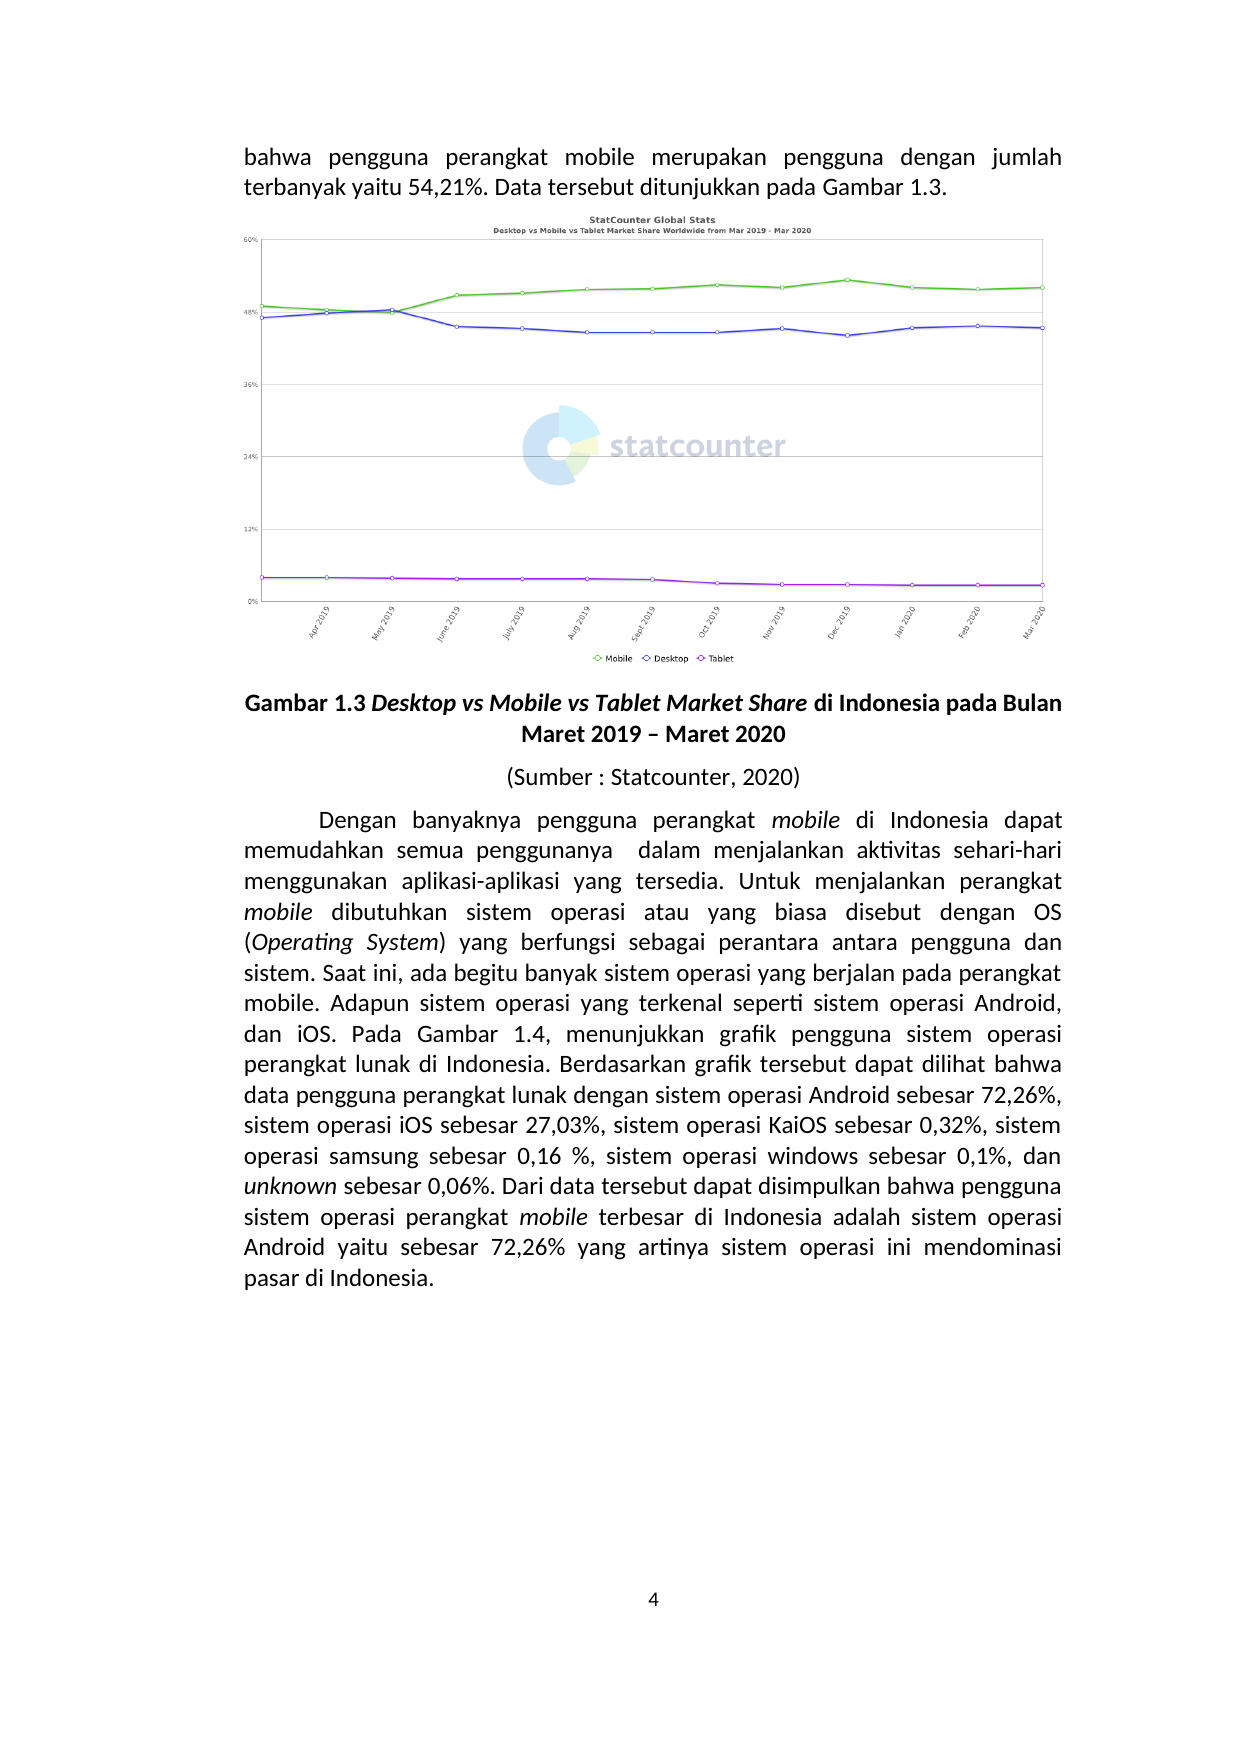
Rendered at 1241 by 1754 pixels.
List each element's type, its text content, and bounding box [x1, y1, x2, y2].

picture [243, 214, 1063, 676]
text (Sumber : Statcounter, 2020) [244, 761, 1063, 792]
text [244, 141, 1063, 202]
text Dengan banyaknya pengguna perangkat mobile di Indonesia dapat memudahkan semua penggunanya dalam menjalankan aktivitas sehari-hari menggunakan aplikasi-aplikasi yang tersedia. Untuk menjalankan perangkat mobile dibutuhkan sistem operasi atau yang biasa disebut dengan OS (Operating System) yang berfungsi sebagai perantara antara pengguna dan sistem. Saat ini, ada begitu banyak sistem operasi yang berjalan pada perangkat mobile. Adapun sistem operasi yang terkenal seperti sistem operasi Android, dan iOS. Pada Gambar 1.4, menunjukkan grafik pengguna sistem operasi perangkat lunak di Indonesia. Berdasarkan grafik tersebut dapat dilihat bahwa data pengguna perangkat lunak dengan sistem operasi Android sebesar 72,26%, sistem operasi iOS sebesar 27,03%, sistem operasi KaiOS sebesar 0,32%, sistem operasi samsung sebesar 0,16 %, sistem operasi windows sebesar 0,1%, dan unknown sebesar 0,06%. Dari data tersebut dapat disimpulkan bahwa pengguna sistem operasi perangkat mobile terbesar di Indonesia adalah sistem operasi Android yaitu sebesar 72,26% yang artinya sistem operasi ini mendominasi pasar di Indonesia. [244, 804, 1063, 1292]
text Gambar 1.3 Desktop vs Mobile vs Tablet Market Share di Indonesia pada Bulan Maret 2019 – Maret 2020 [244, 688, 1063, 749]
